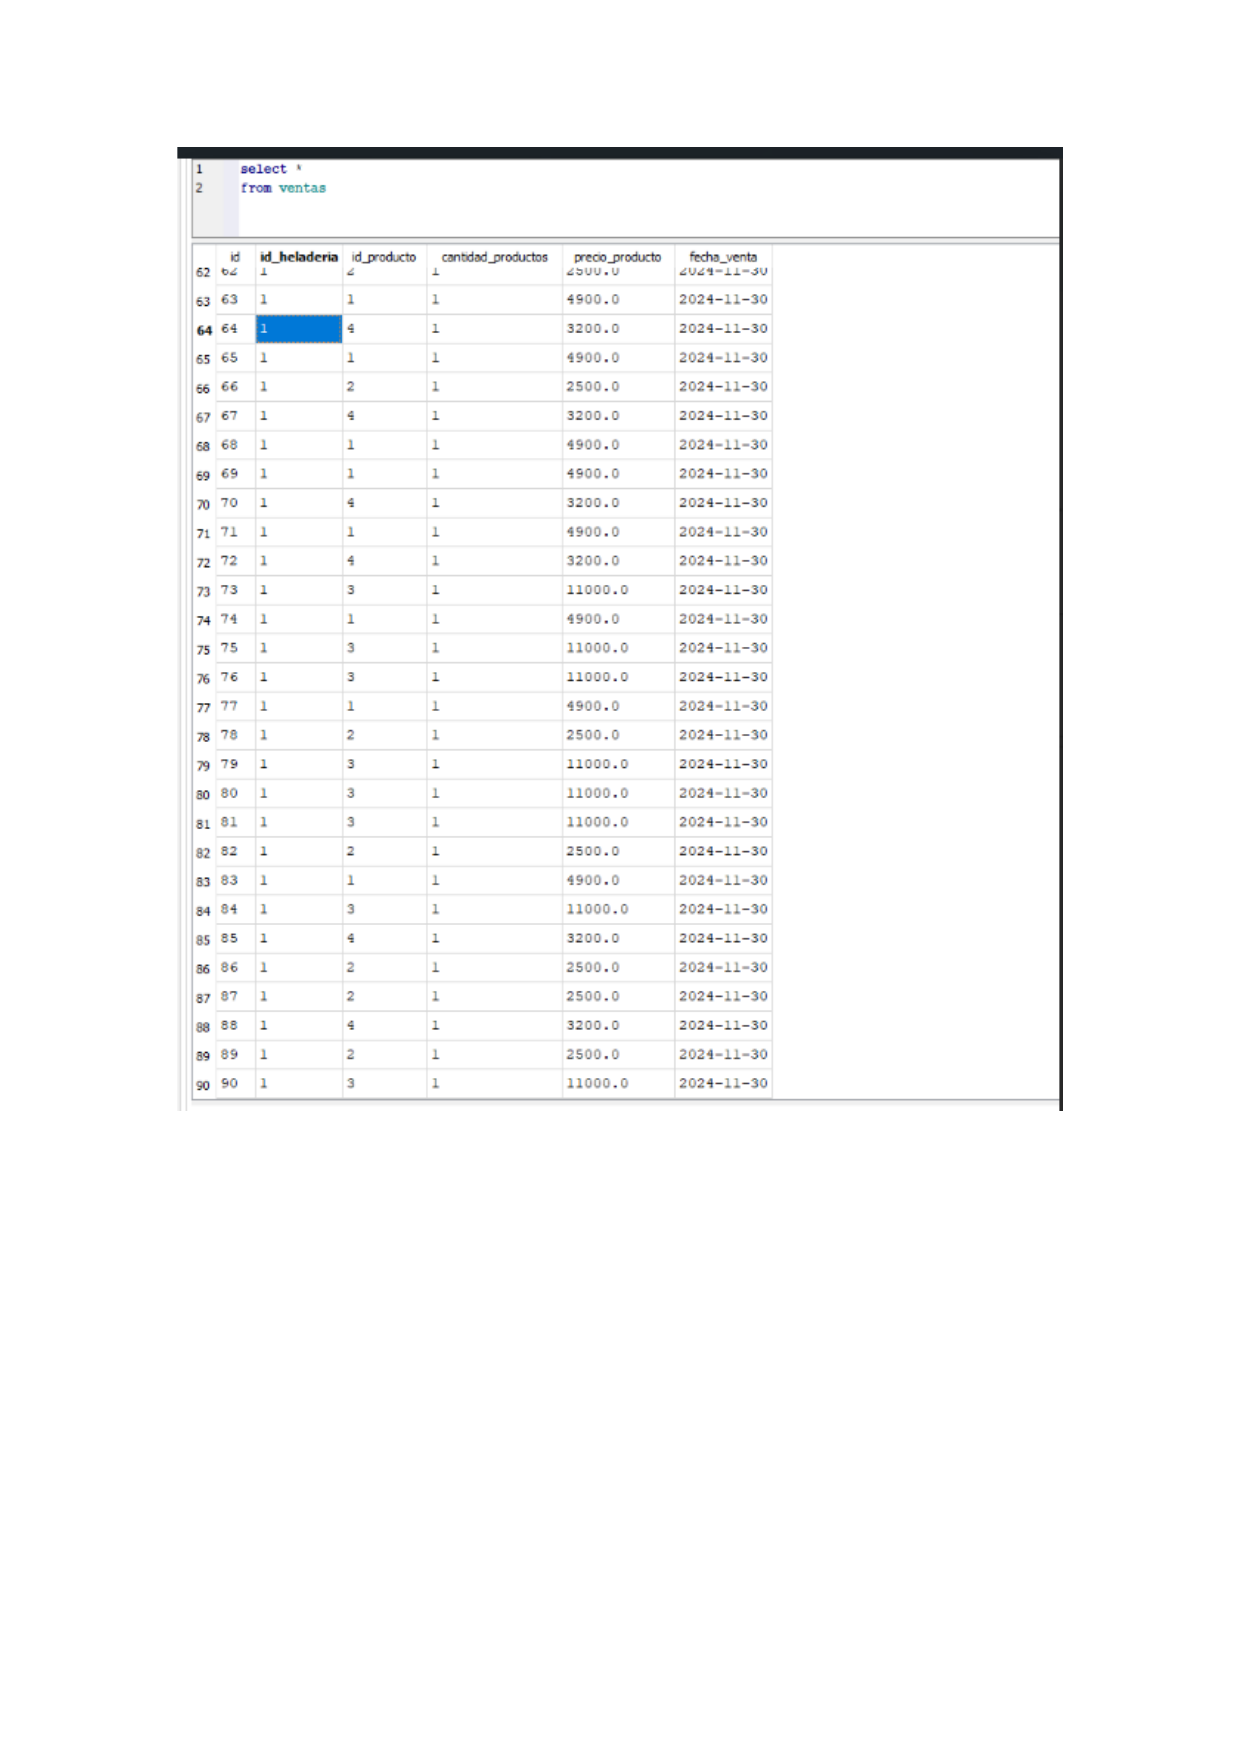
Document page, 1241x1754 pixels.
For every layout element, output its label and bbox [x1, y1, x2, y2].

picture [177, 147, 1063, 1111]
